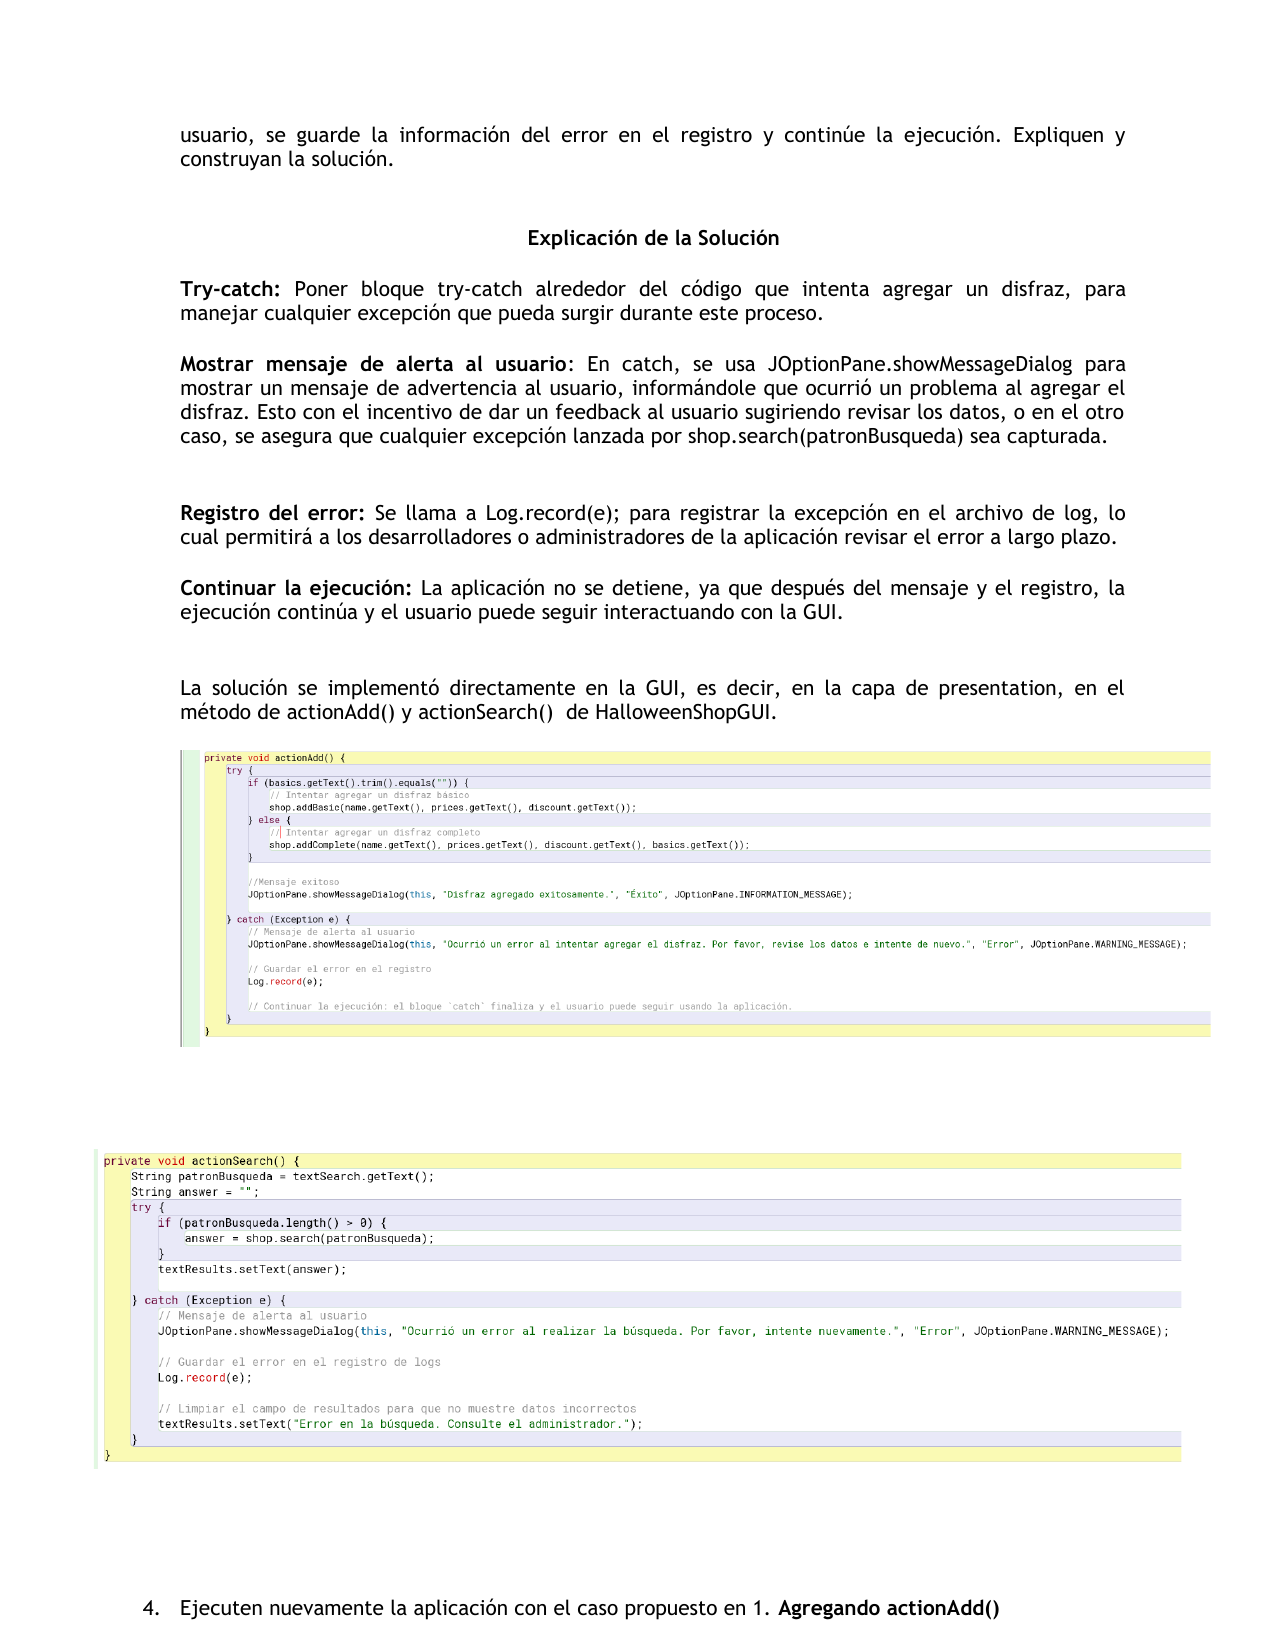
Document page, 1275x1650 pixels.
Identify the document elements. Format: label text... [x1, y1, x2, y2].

picture [180, 750, 1211, 1047]
text Registro del error: Se llama a Log.record(e); para registrar la excepción en el archivo de log, lo cual permitirá a los desarrolladores o administradores de la aplicación revisar el error a largo plazo. [180, 500, 1127, 549]
text La solución se implementó directamente en la GUI, es decir, en la capa de presentation, en el método de actionAdd() y actionSearch() de HalloweenShopGUI. [180, 676, 1127, 724]
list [143, 123, 1127, 171]
picture [93, 1149, 1182, 1469]
list Ejecuten nuevamente la aplicación con el caso propuesto en 1. Agregando actionAdd() [143, 1596, 1089, 1620]
text Explicación de la Solución [180, 226, 1127, 250]
text Continuar la ejecución: La aplicación no se detiene, ya que después del mensaje y el registro, la ejecución continúa y el usuario puede seguir interactuando con la GUI. [180, 575, 1127, 624]
text Try-catch: Poner bloque try-catch alrededor del código que intenta agregar un disfraz, para manejar cualquier excepción que pueda surgir durante este proceso. [180, 277, 1127, 325]
text Mostrar mensaje de alerta al usuario: En catch, se usa JOptionPane.showMessageDialog para mostrar un mensaje de advertencia al usuario, informándole que ocurrió un problema al agregar el disfraz. Esto con el incentivo de dar un feedback al usuario sugiriendo revisar los datos, o en el otro caso, se asegura que cualquier excepción lanzada por shop.search(patronBusqueda) sea capturada. [180, 352, 1127, 448]
